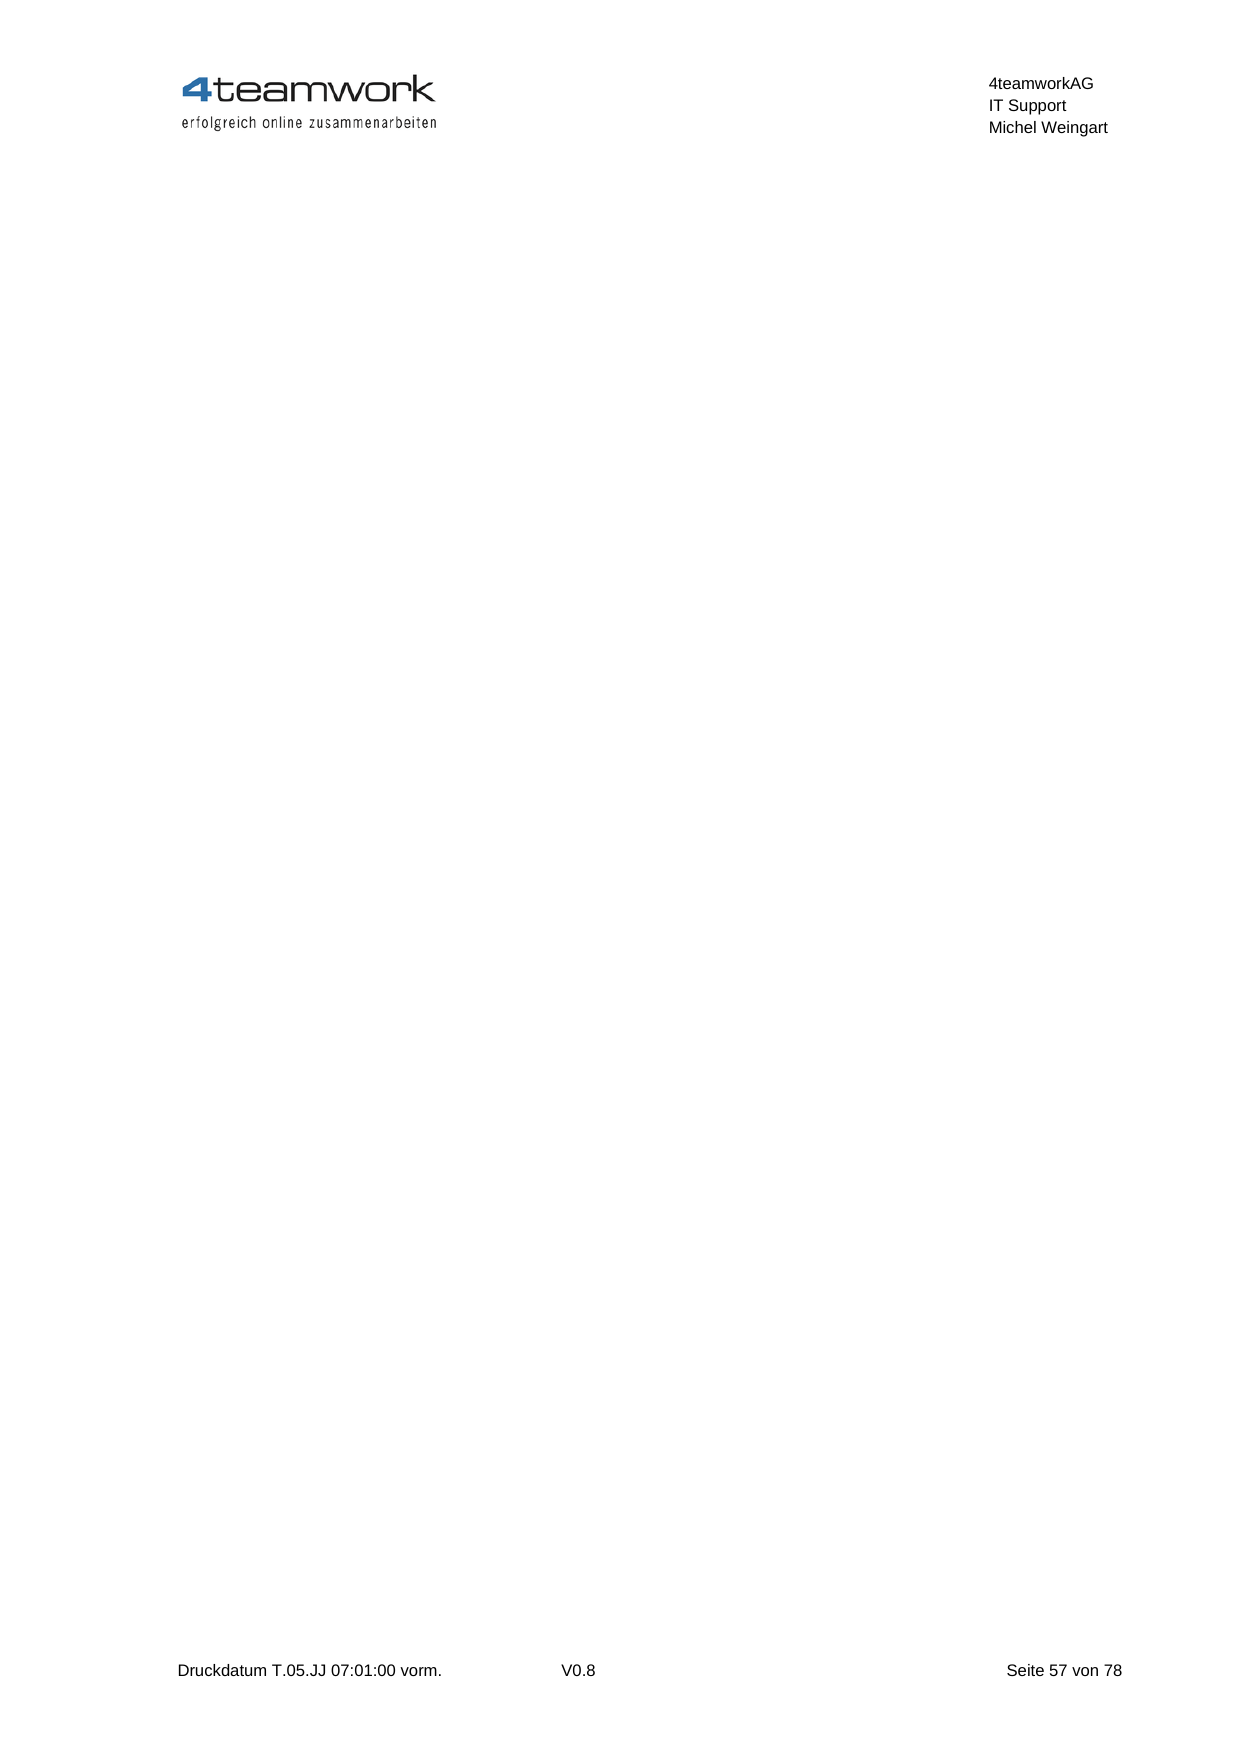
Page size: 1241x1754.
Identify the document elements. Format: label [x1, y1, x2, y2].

picture [177, 69, 440, 134]
